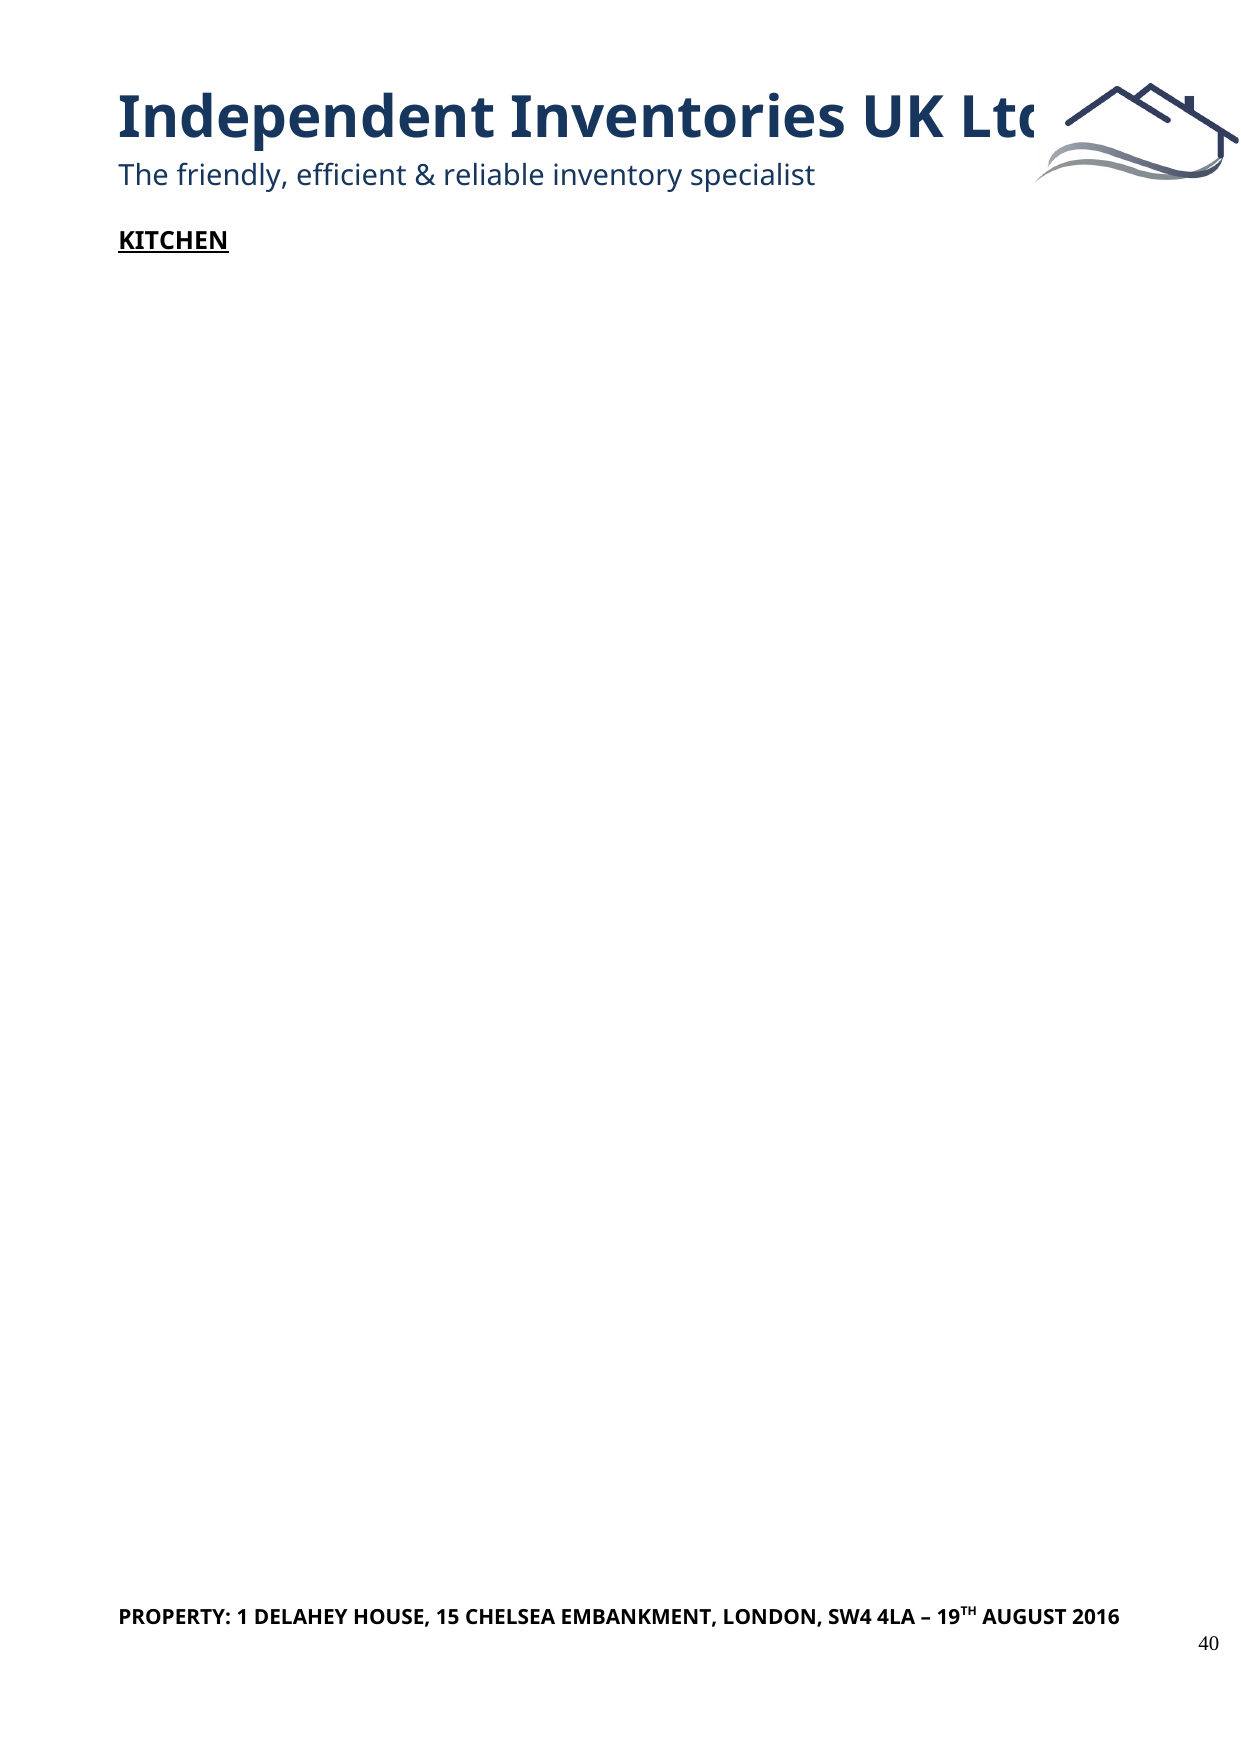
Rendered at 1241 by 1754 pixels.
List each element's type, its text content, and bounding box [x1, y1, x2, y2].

subtitle KITCHEN [118, 223, 1219, 257]
picture [1034, 83, 1239, 181]
